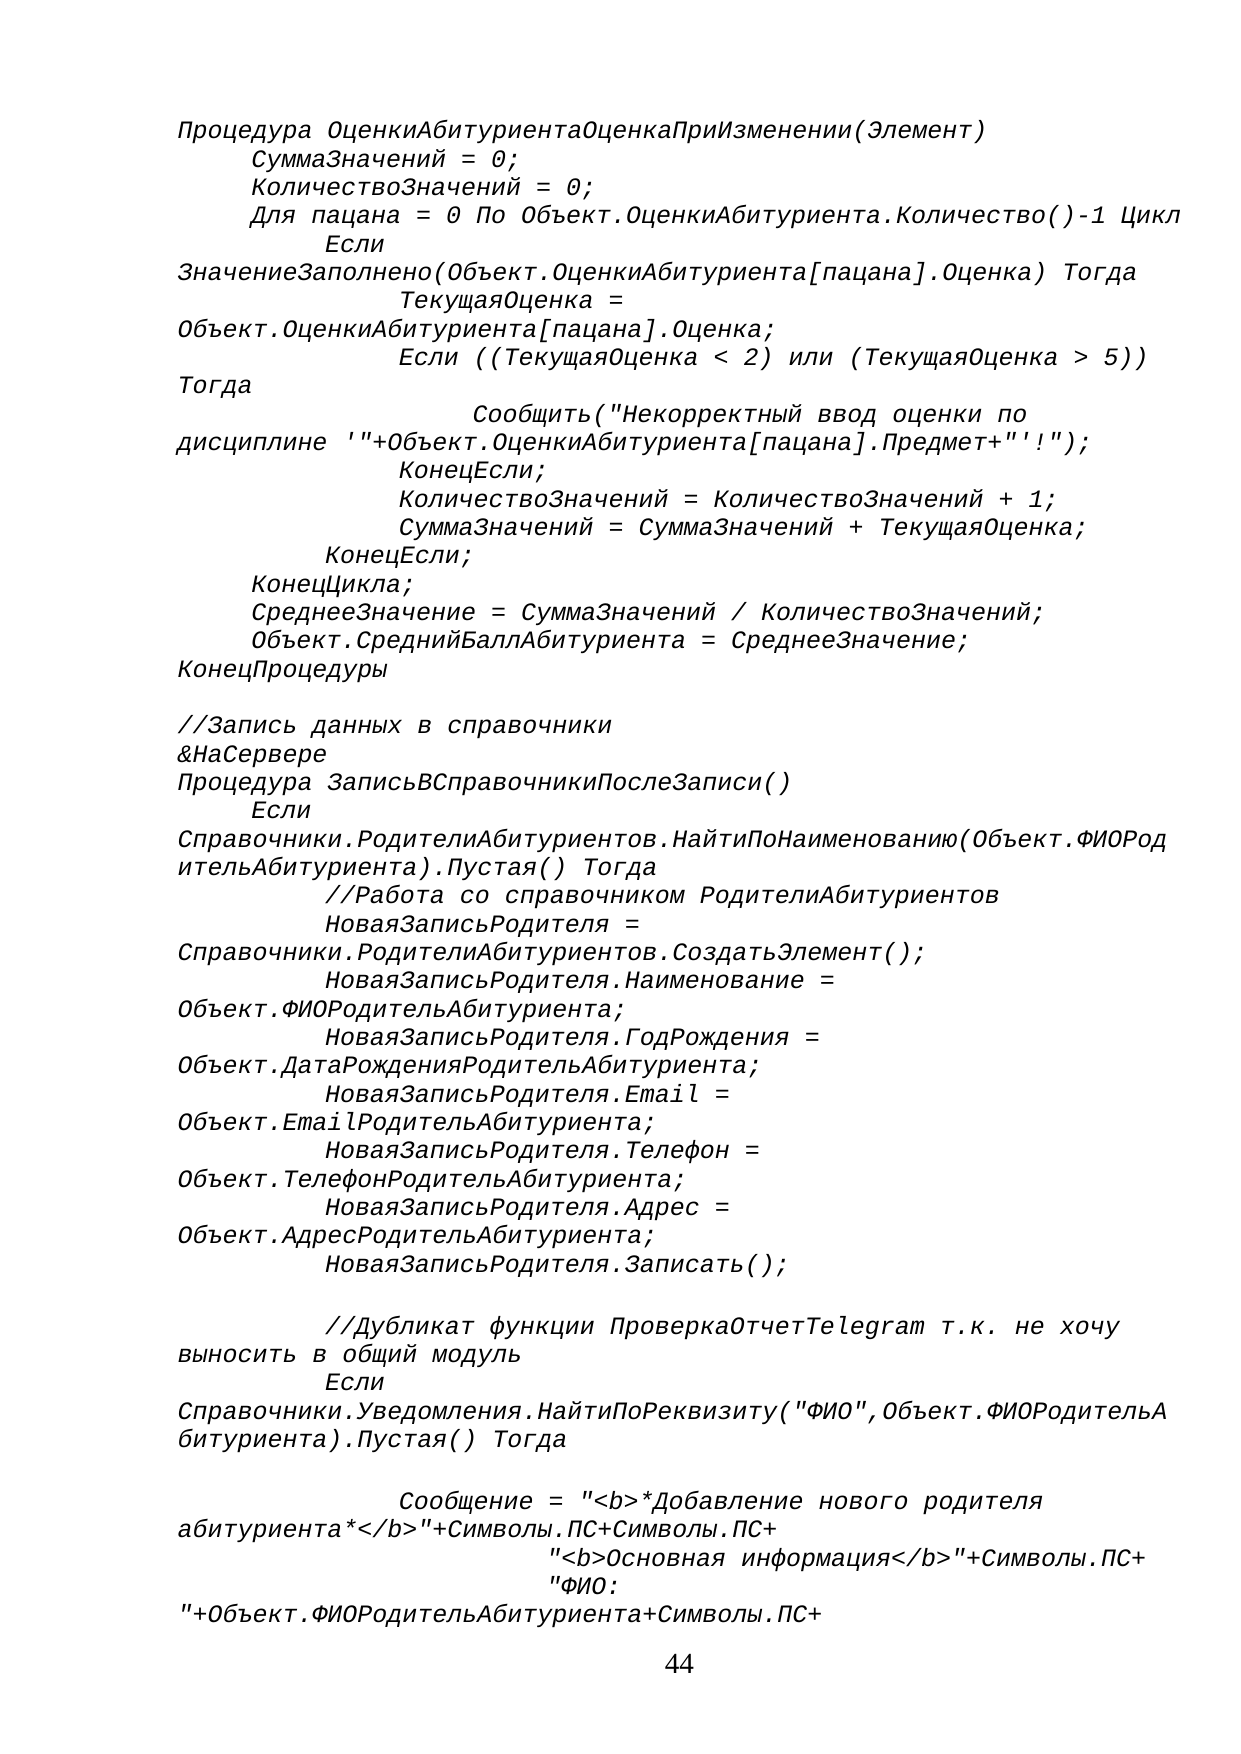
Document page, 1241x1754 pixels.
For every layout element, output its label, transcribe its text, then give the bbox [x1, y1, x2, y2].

text СреднееЗначение = СуммаЗначений / КоличествоЗначений; [177, 600, 1181, 628]
text КонецЦикла; [177, 571, 1181, 600]
text "<b>Основная информация</b>"+Символы.ПС+ [177, 1545, 1181, 1573]
text НоваяЗаписьРодителя.Телефон = Объект.ТелефонРодительАбитуриента; [177, 1138, 1181, 1195]
text &НаСервере [177, 741, 1181, 770]
text КоличествоЗначений = КоличествоЗначений + 1; [177, 486, 1181, 515]
text НоваяЗаписьРодителя.Email = Объект.EmailРодительАбитуриента; [177, 1081, 1181, 1138]
text КонецПроцедуры [177, 656, 1181, 685]
text "ФИО: "+Объект.ФИОРодительАбитуриента+Символы.ПС+ [177, 1573, 1181, 1630]
text СуммаЗначений = 0; [177, 146, 1181, 175]
text КонецЕсли; [177, 458, 1181, 486]
text Для пацана = 0 По Объект.ОценкиАбитуриента.Количество()-1 Цикл [177, 203, 1181, 231]
text Если ЗначениеЗаполнено(Объект.ОценкиАбитуриента[пацана].Оценка) Тогда [177, 231, 1181, 288]
text Процедура ЗаписьВСправочникиПослеЗаписи() [177, 770, 1181, 798]
text НоваяЗаписьРодителя = Справочники.РодителиАбитуриентов.СоздатьЭлемент(); [177, 911, 1181, 968]
text Если Справочники.РодителиАбитуриентов.НайтиПоНаименованию(Объект.ФИОРодительАбитуриента).Пустая() Тогда [177, 798, 1181, 883]
text ТекущаяОценка = Объект.ОценкиАбитуриента[пацана].Оценка; [177, 288, 1181, 345]
text Если Справочники.Уведомления.НайтиПоРеквизиту("ФИО",Объект.ФИОРодительАбитуриента).Пустая() Тогда [177, 1370, 1181, 1455]
text НоваяЗаписьРодителя.Наименование = Объект.ФИОРодительАбитуриента; [177, 968, 1181, 1025]
text //Работа со справочником РодителиАбитуриентов [177, 883, 1181, 911]
text Объект.СреднийБаллАбитуриента = СреднееЗначение; [177, 628, 1181, 656]
text НоваяЗаписьРодителя.Адрес = Объект.АдресРодительАбитуриента; [177, 1195, 1181, 1251]
text СуммаЗначений = СуммаЗначений + ТекущаяОценка; [177, 515, 1181, 543]
text //Запись данных в справочники [177, 713, 1181, 741]
text //Дубликат функции ПроверкаОтчетTelegram т.к. не хочу выносить в общий модуль [177, 1313, 1181, 1370]
text Процедура ОценкиАбитуриентаОценкаПриИзменении(Элемент) [177, 118, 1181, 146]
text КонецЕсли; [177, 543, 1181, 571]
text Сообщение = "<b>*Добавление нового родителя абитуриента*</b>"+Символы.ПС+Символы.ПС+ [177, 1488, 1181, 1545]
text НоваяЗаписьРодителя.Записать(); [177, 1251, 1181, 1280]
text НоваяЗаписьРодителя.ГодРождения = Объект.ДатаРожденияРодительАбитуриента; [177, 1025, 1181, 1081]
text КоличествоЗначений = 0; [177, 175, 1181, 203]
text Если ((ТекущаяОценка < 2) или (ТекущаяОценка > 5)) Тогда [177, 345, 1181, 401]
text Сообщить("Некорректный ввод оценки по дисциплине '"+Объект.ОценкиАбитуриента[пацана].Предмет+"'!"); [177, 401, 1181, 458]
